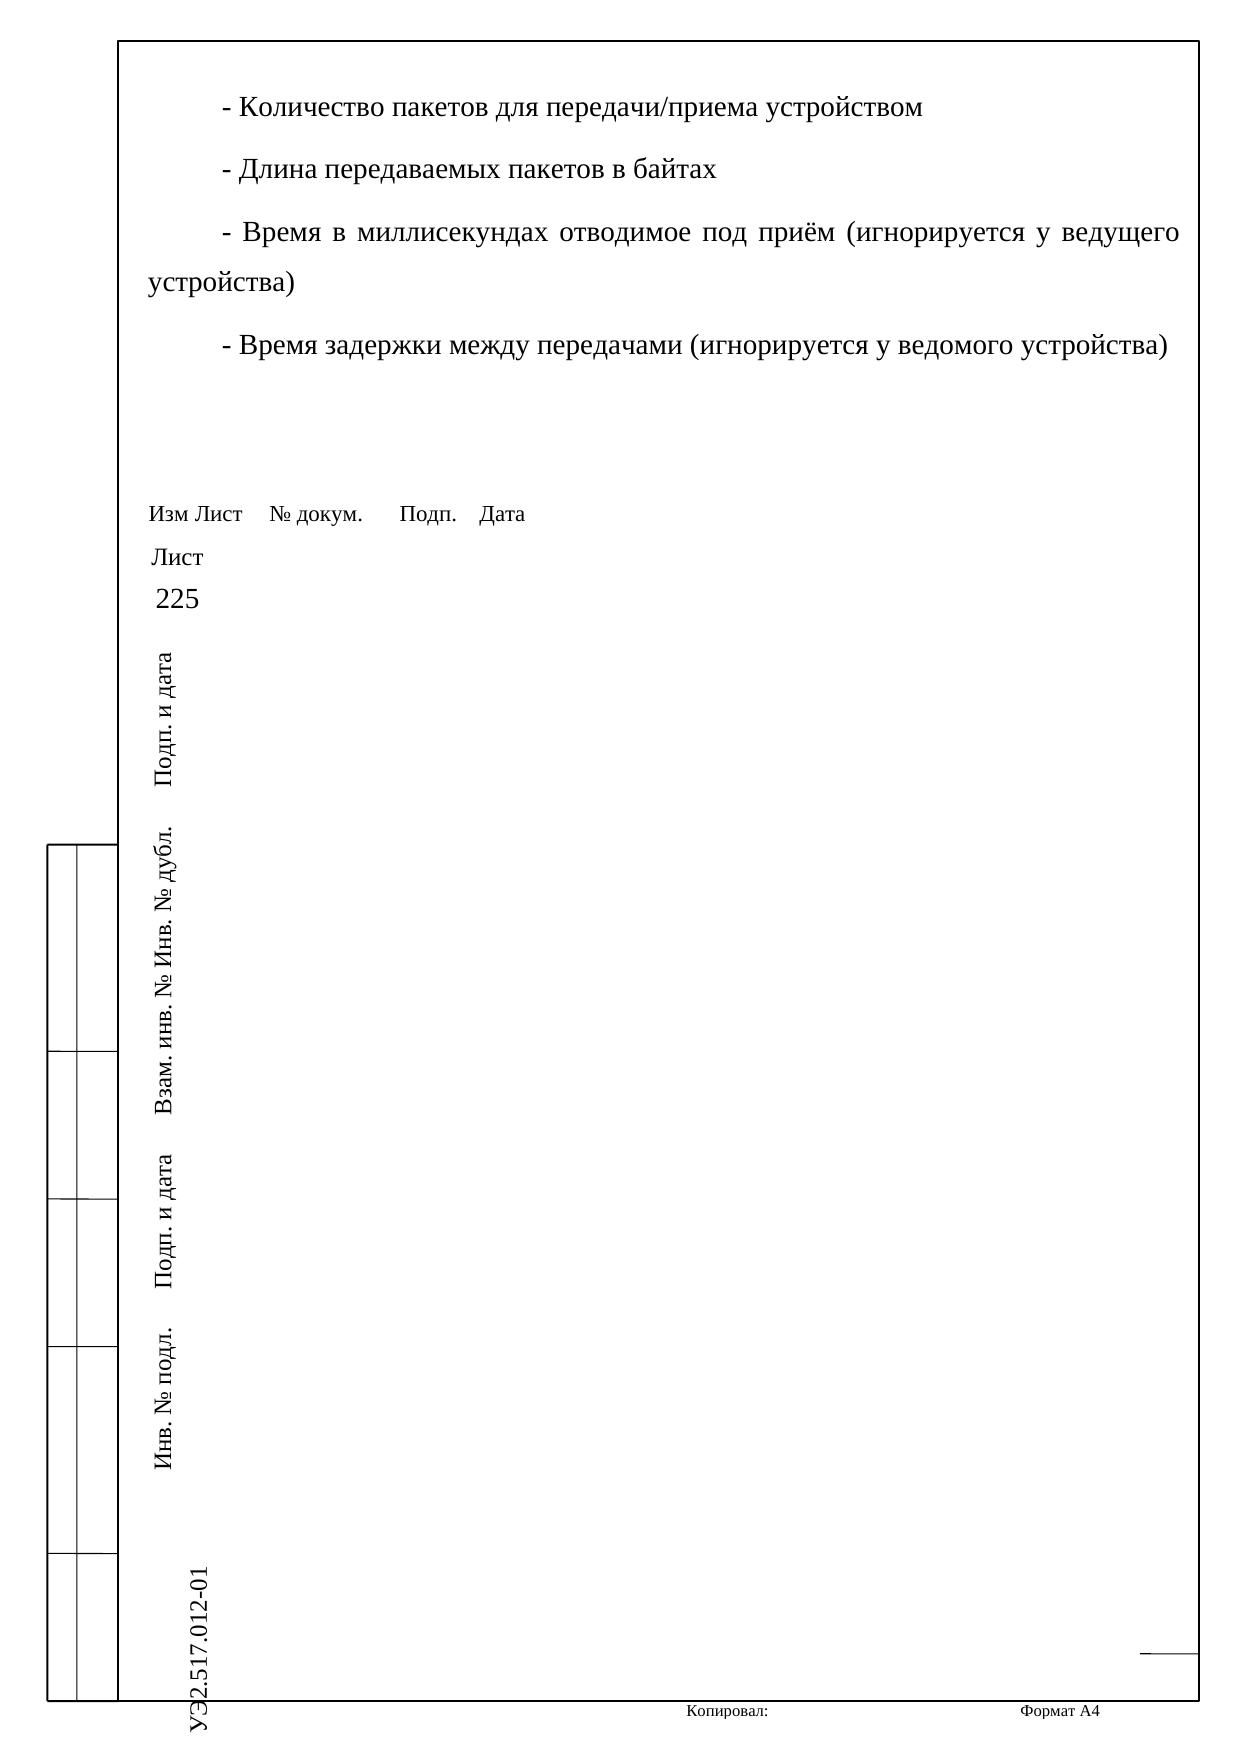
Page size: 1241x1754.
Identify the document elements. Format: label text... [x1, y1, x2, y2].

text - Длина передаваемых пакетов в байтах [148, 151, 1181, 185]
text - Время задержки между передачами (игнорируется у ведомого устройства) [148, 327, 1181, 361]
text - Время в миллисекундах отводимое под приём (игнорируется у ведущего устройства) [148, 214, 1181, 298]
text - Количество пакетов для передачи/приема устройством [148, 89, 1181, 122]
